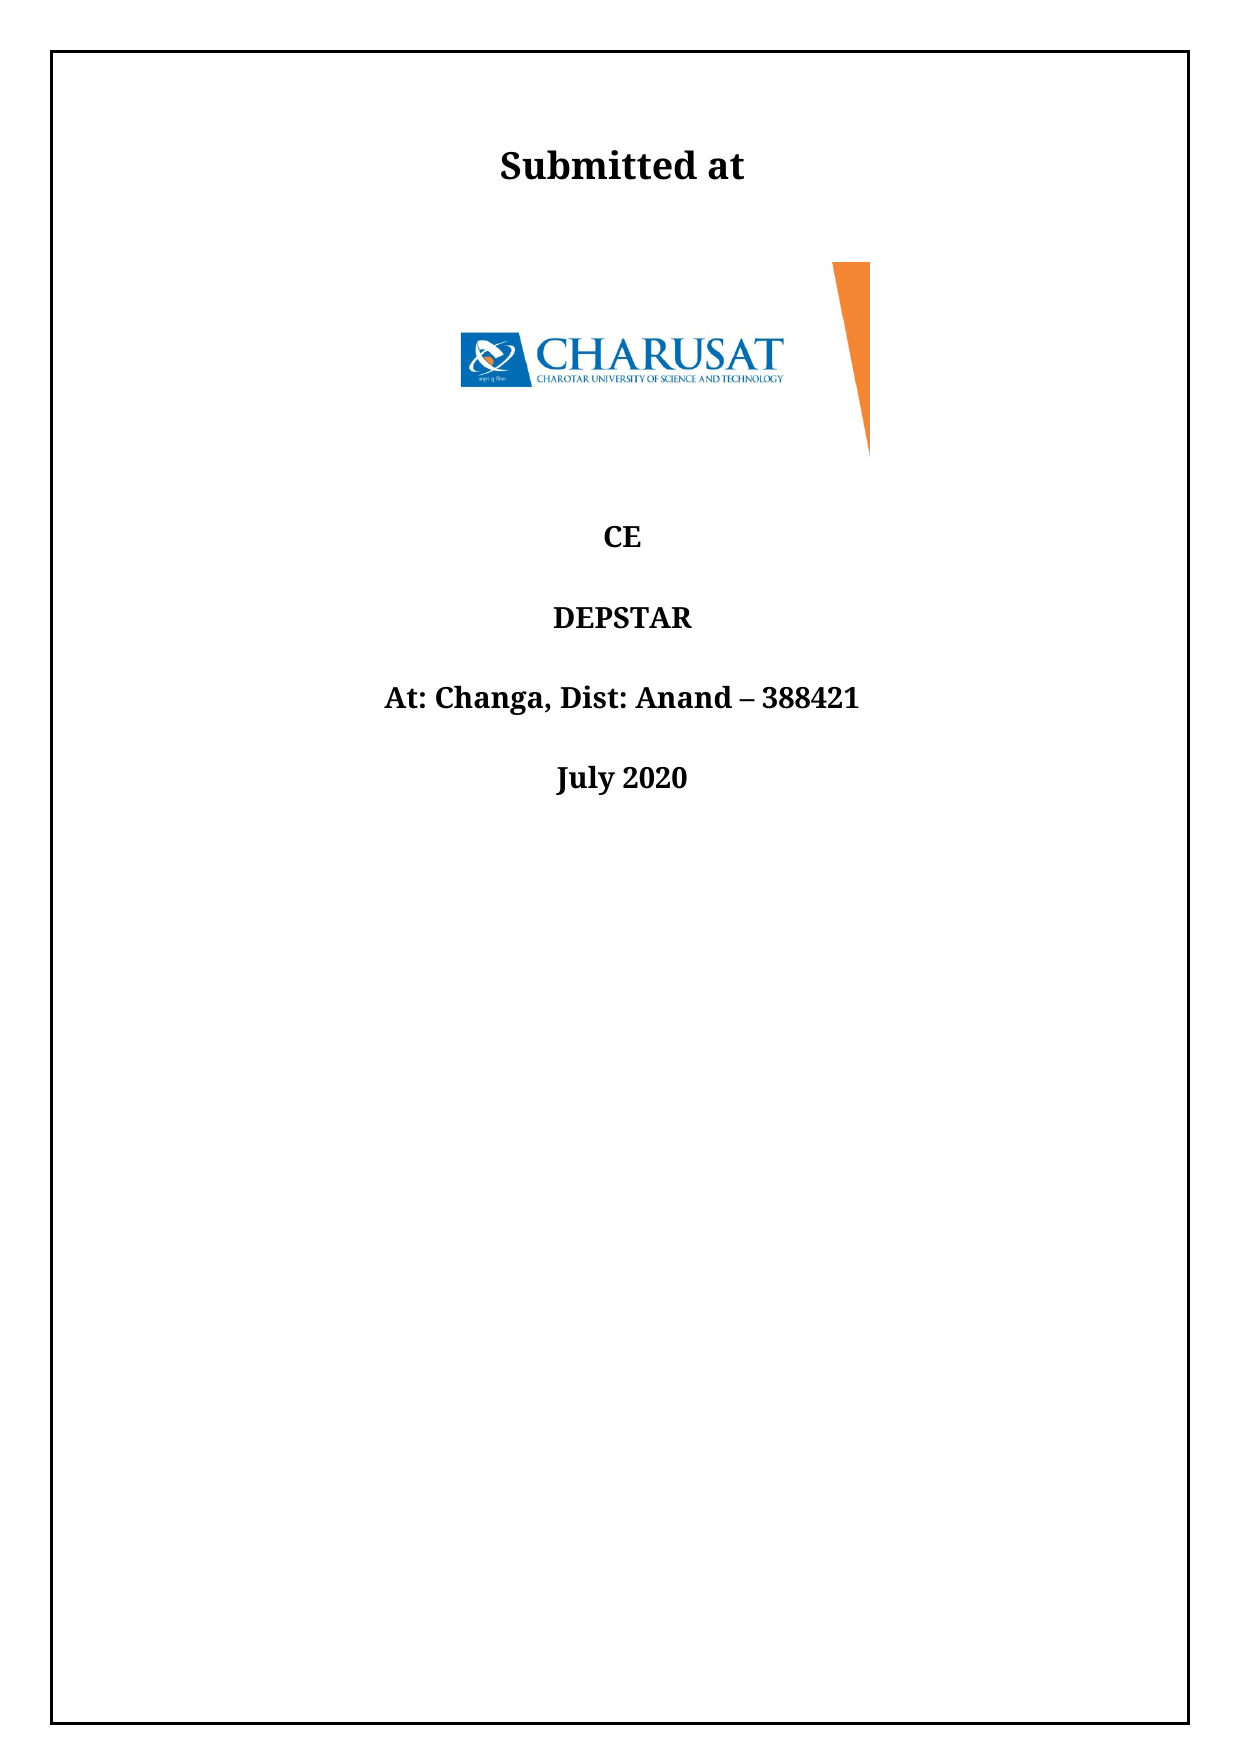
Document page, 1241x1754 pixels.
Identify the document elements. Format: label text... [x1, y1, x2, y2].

text Submitted at [139, 139, 1105, 191]
text At: Changa, Dist: Anand – 388421 [139, 677, 1105, 717]
picture [374, 262, 870, 457]
text July 2020 [139, 758, 1105, 797]
text DEPSTAR [139, 597, 1105, 637]
text CE [139, 517, 1105, 556]
